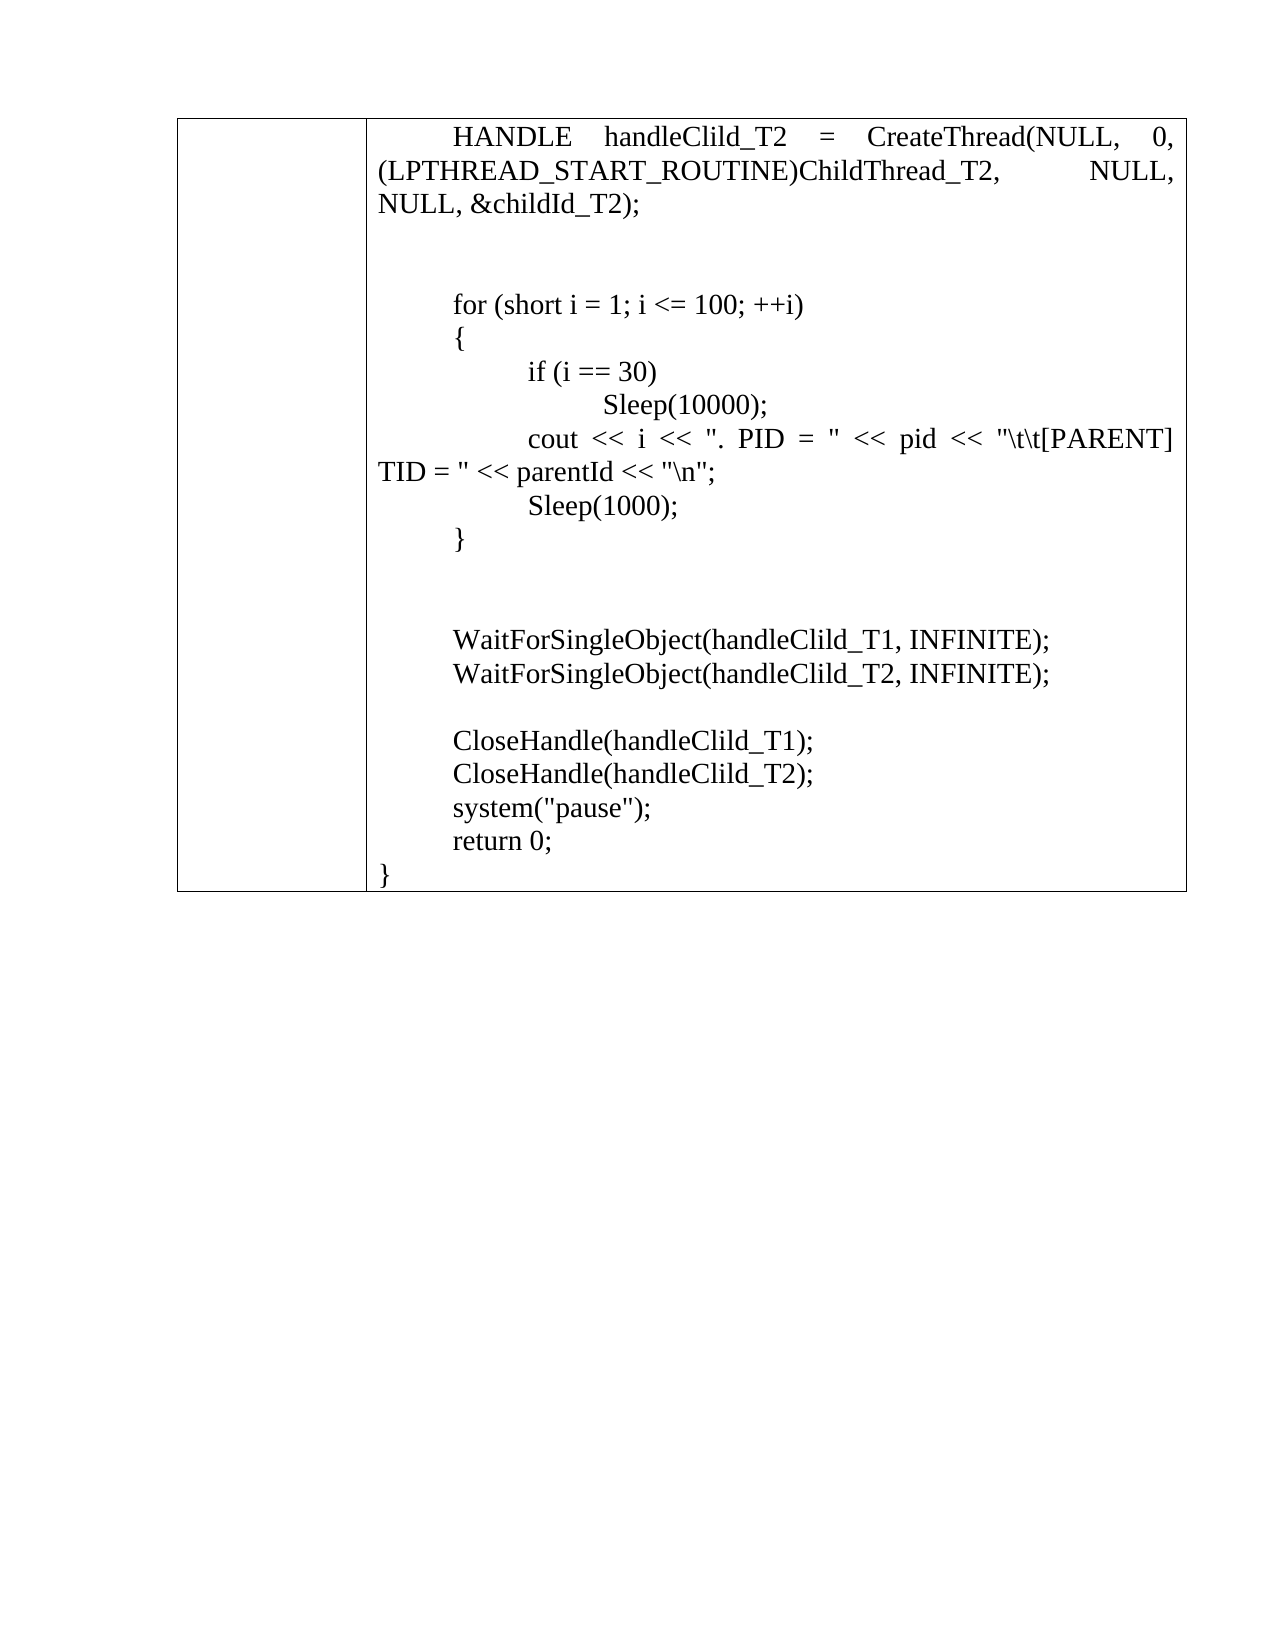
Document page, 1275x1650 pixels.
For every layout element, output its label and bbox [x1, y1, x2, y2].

table_header [178, 119, 366, 891]
table_header [367, 119, 1186, 891]
